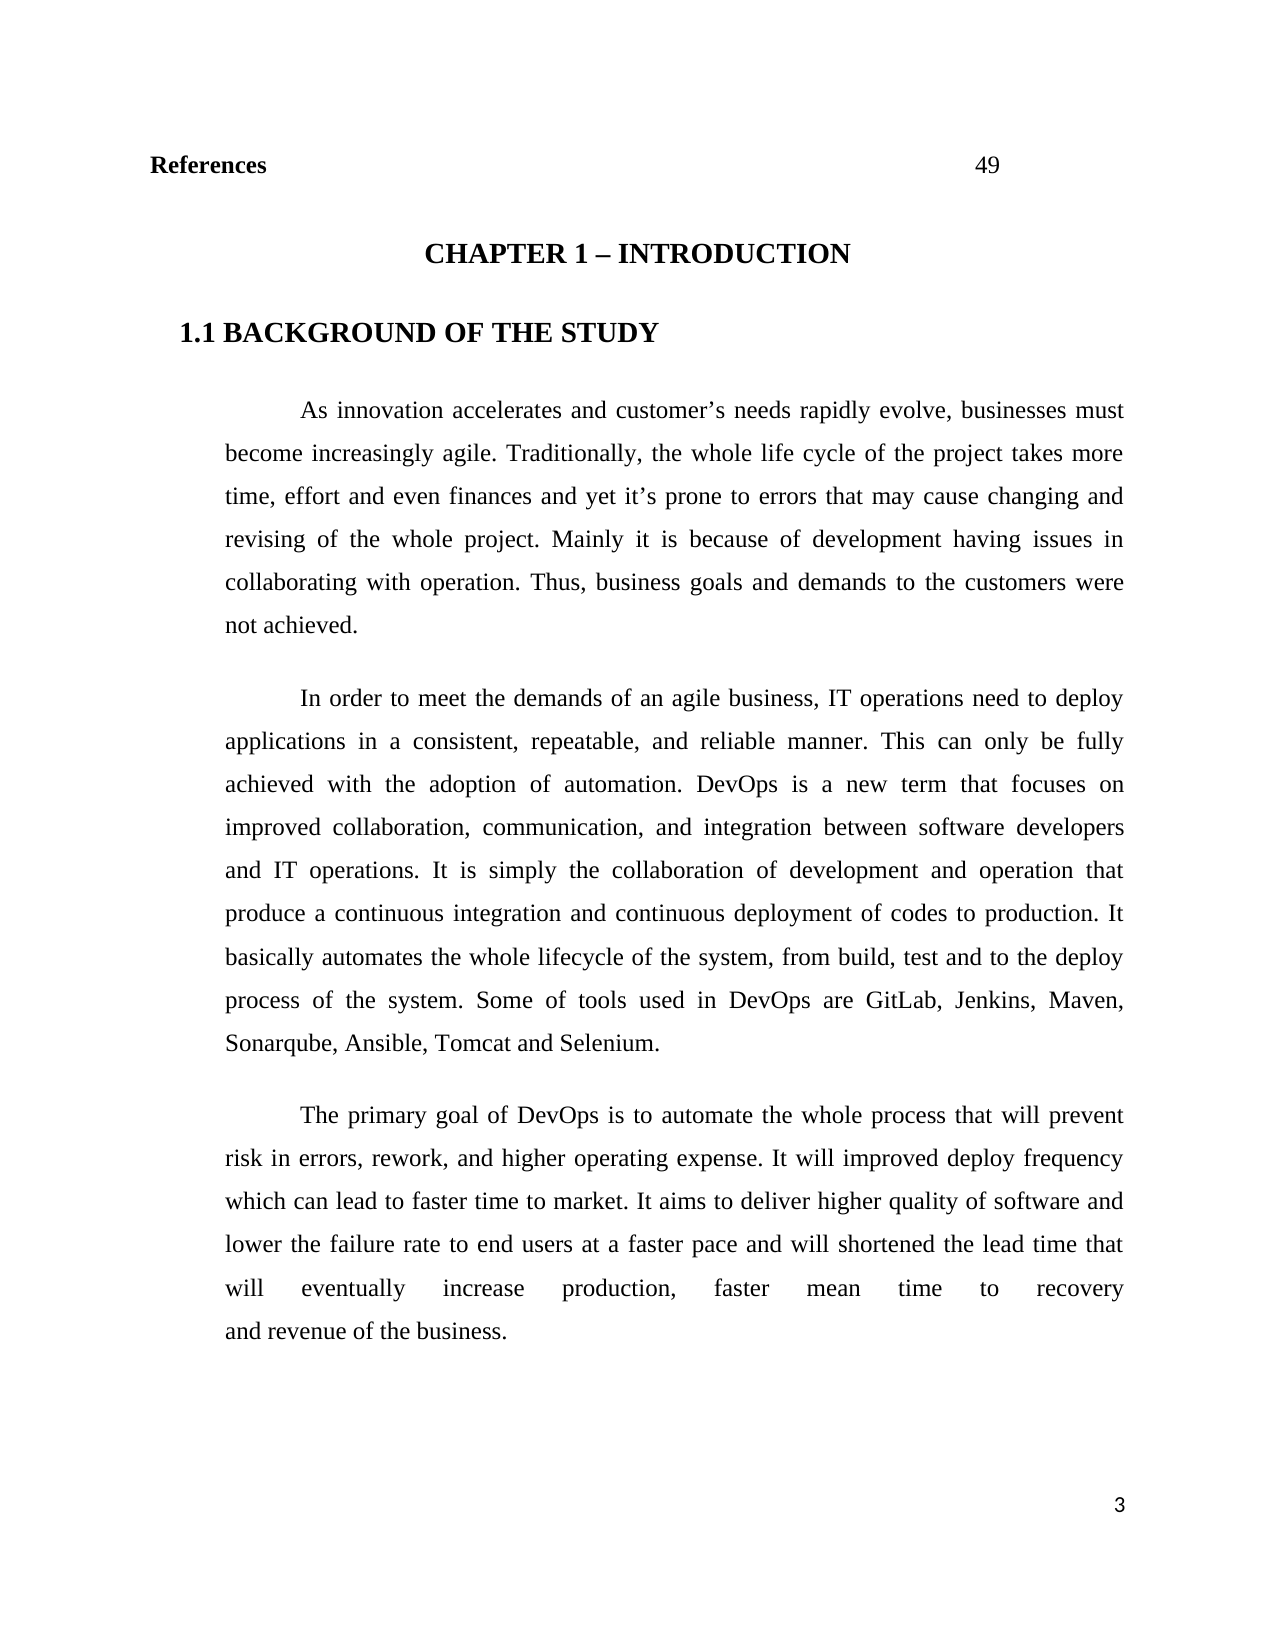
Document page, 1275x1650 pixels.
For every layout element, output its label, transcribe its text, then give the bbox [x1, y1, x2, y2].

text References 49 [150, 150, 1125, 179]
text In order to meet the demands of an agile business, IT operations need to deploy applications in a consistent, repeatable, and reliable manner. This can only be fully achieved with the adoption of automation. DevOps is a new term that focuses on improved collaboration, communication, and integration between software developers and IT operations. It is simply the collaboration of development and operation that produce a continuous integration and continuous deployment of codes to production. It basically automates the whole lifecycle of the system, from build, test and to the deploy process of the system. Some of tools used in DevOps are GitLab, Jenkins, Maven, Sonarqube, Ansible, Tomcat and Selenium. [225, 683, 1125, 1057]
text The primary goal of DevOps is to automate the whole process that will prevent risk in errors, rework, and higher operating expense. It will improved deploy frequency which can lead to faster time to market. It aims to deliver higher quality of software and lower the failure rate to end users at a faster pace and will shortened the lead time that will eventually increase production, faster mean time to recovery and revenue of the business. [225, 1100, 1125, 1344]
text As innovation accelerates and customer’s needs rapidly evolve, businesses must become increasingly agile. Traditionally, the whole life cycle of the project takes more time, effort and even finances and yet it’s prone to errors that may cause changing and revising of the whole project. Mainly it is because of development having issues in collaborating with operation. Thus, business goals and demands to the customers were not achieved. [225, 395, 1125, 639]
text CHAPTER 1 – INTRODUCTION [150, 236, 1125, 269]
text 1.1 BACKGROUND OF THE STUDY [150, 315, 1125, 349]
